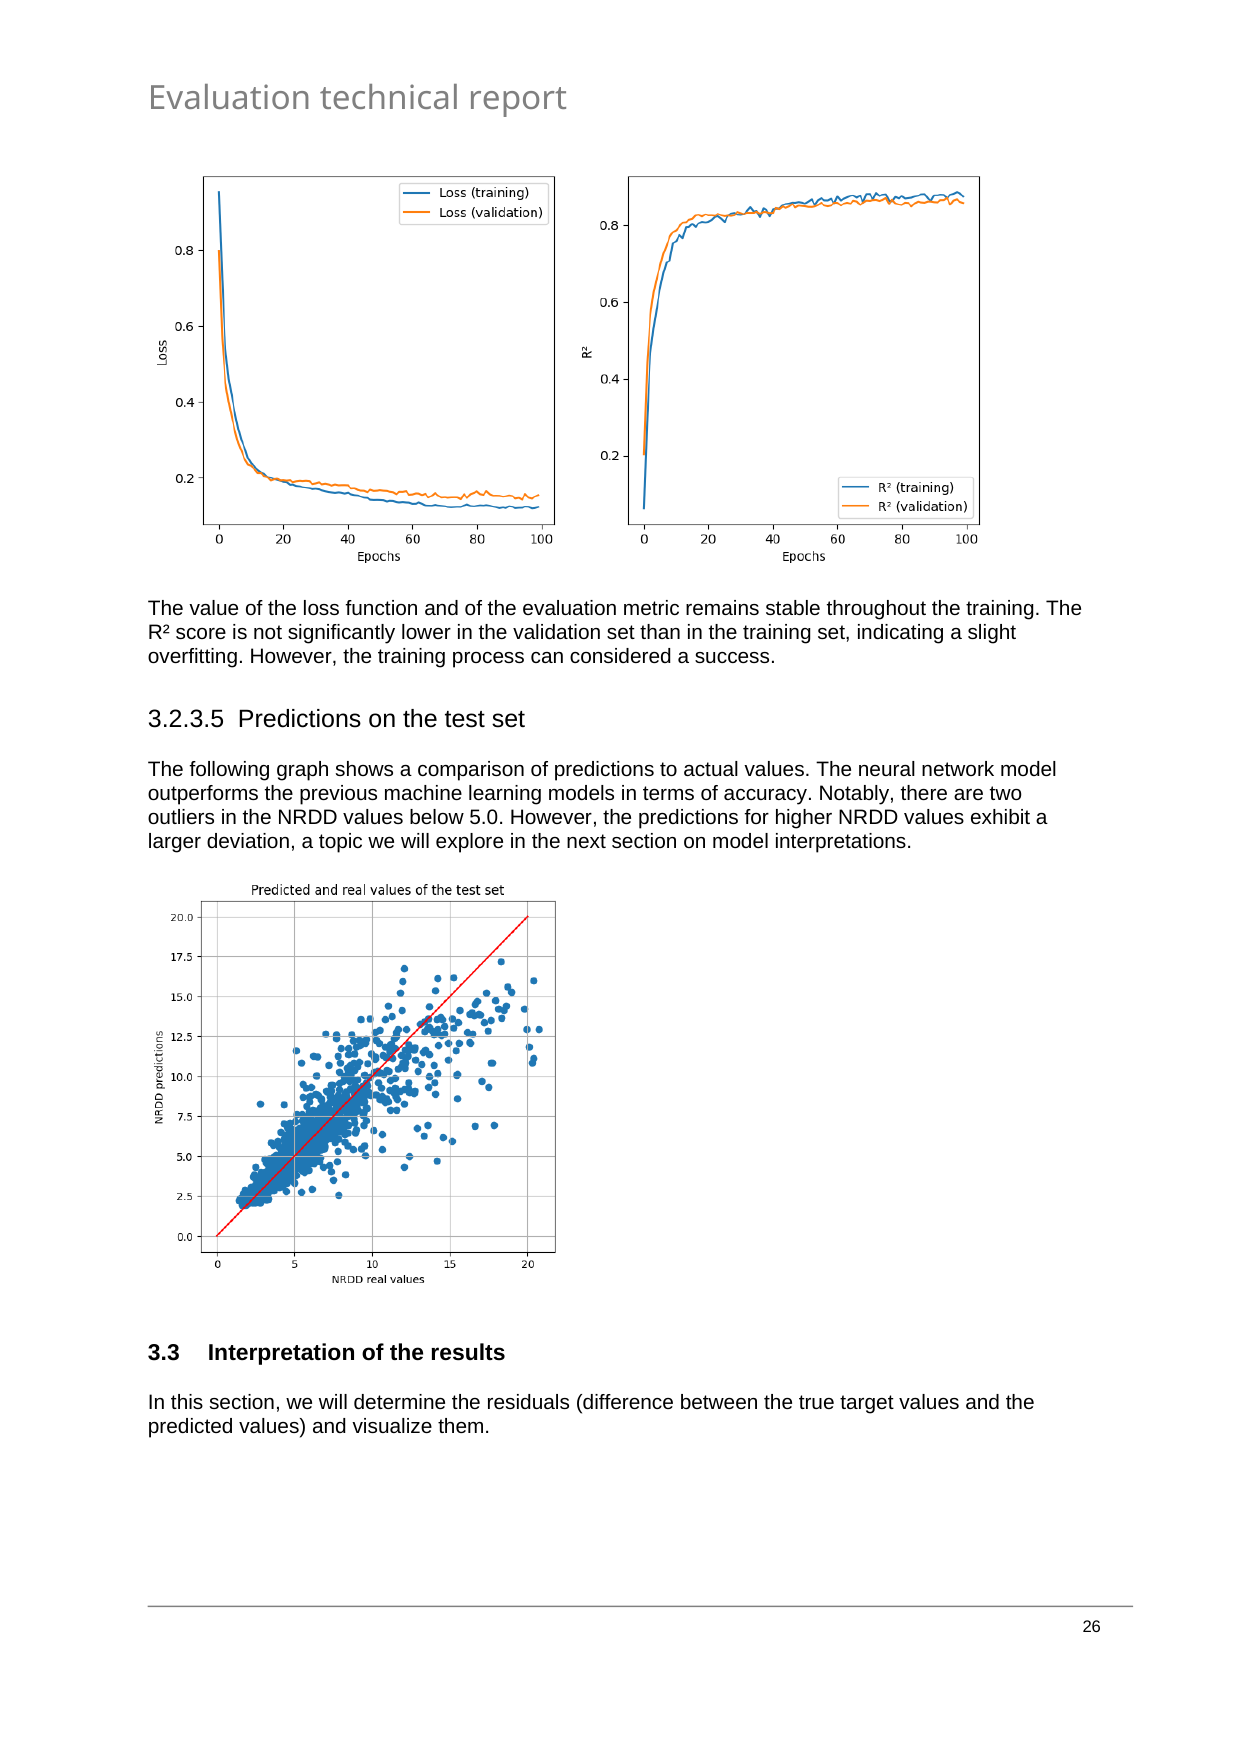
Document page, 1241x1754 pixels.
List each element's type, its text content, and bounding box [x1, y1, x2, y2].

subtitle Predictions on the test set [148, 704, 1093, 733]
text The following graph shows a comparison of predictions to actual values. The neural network model outperforms the previous machine learning models in terms of accuracy. Notably, there are two outliers in the NRDD values below 5.0. However, the predictions for higher NRDD values exhibit a larger deviation, a topic we will explore in the next section on model interpretations. [148, 757, 1093, 852]
subtitle Interpretation of the results [148, 1339, 1093, 1366]
picture [147, 876, 562, 1292]
text In this section, we will determine the residuals (difference between the true target values and the predicted values) and visualize them. [148, 1389, 1093, 1437]
picture [572, 167, 987, 572]
text The value of the loss function and of the evaluation metric remains stable throughout the training. The R² score is not significantly lower in the validation set than in the training set, indicating a slight overfitting. However, the training process can considered a success. [148, 596, 1093, 667]
picture [147, 167, 562, 572]
